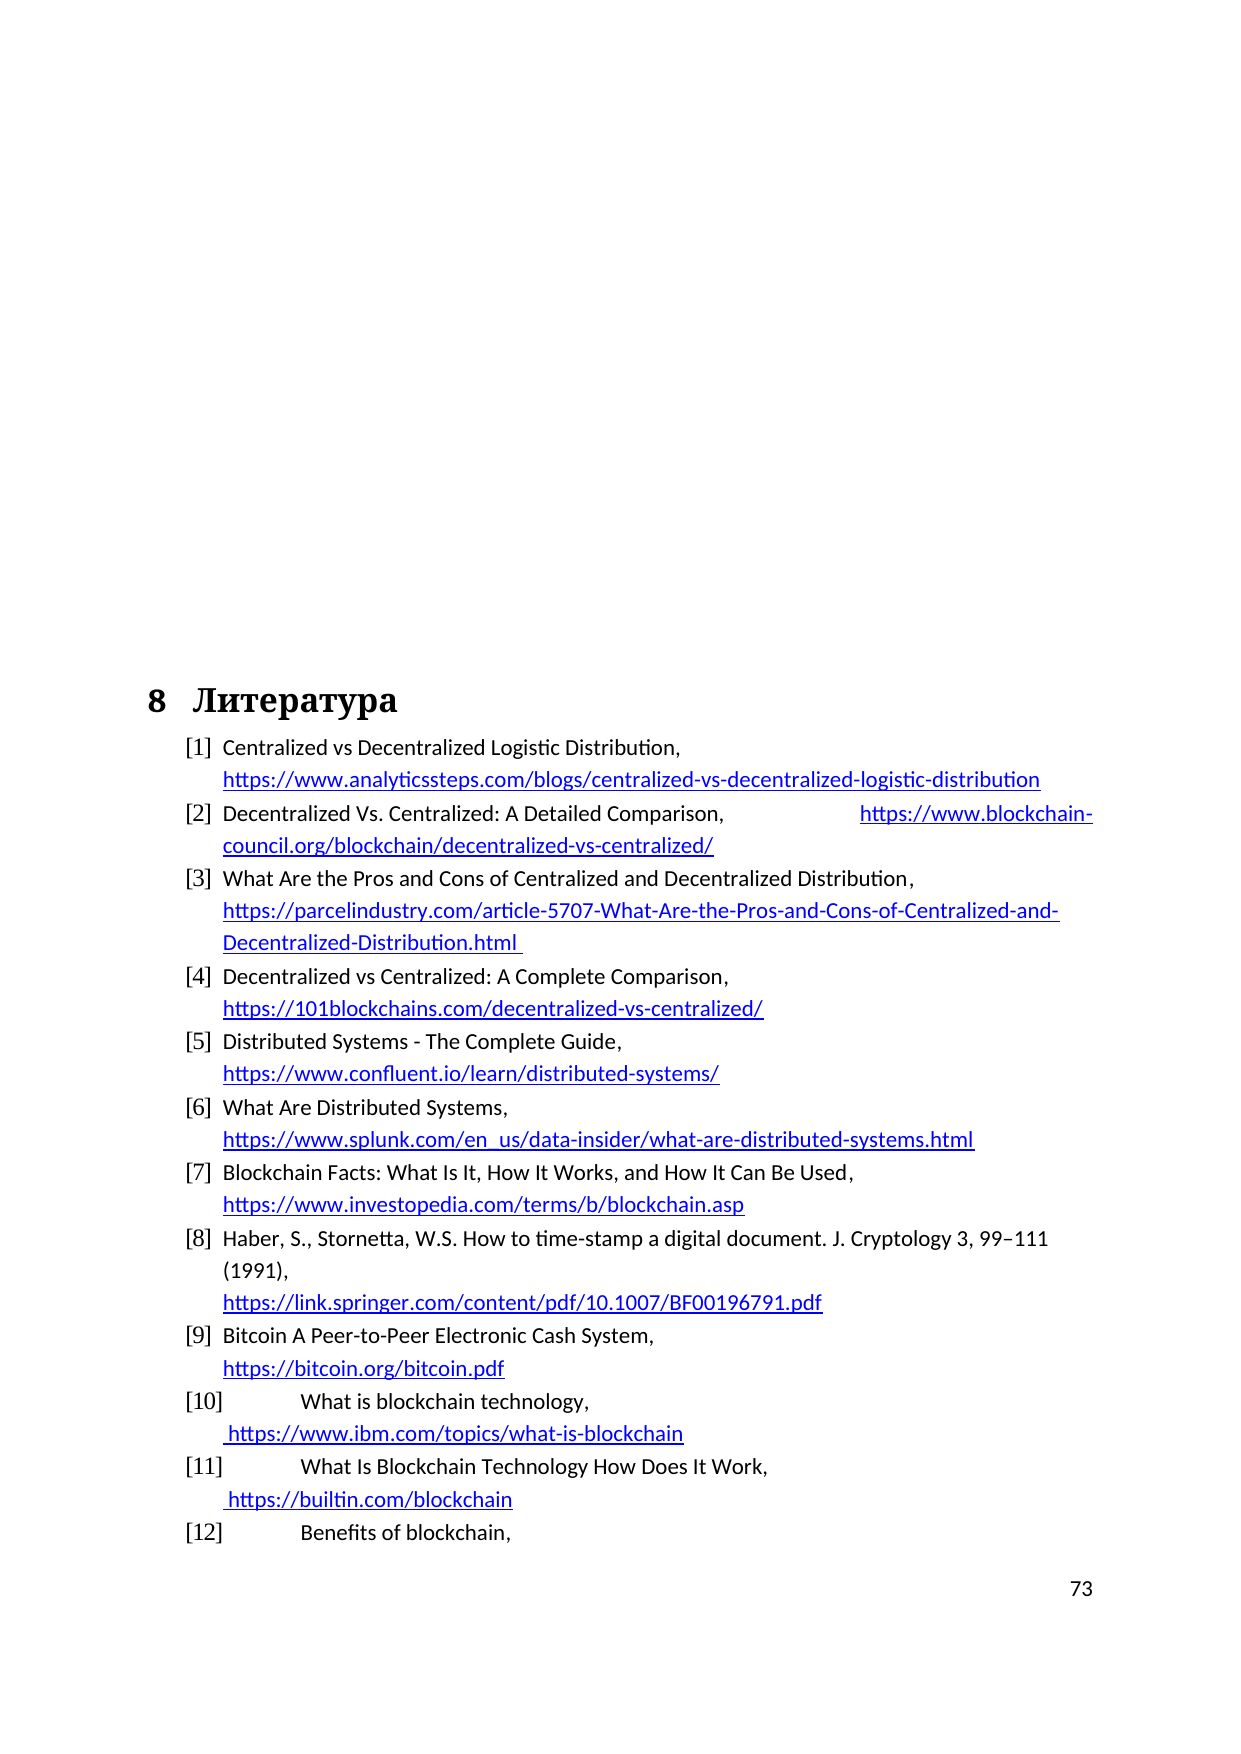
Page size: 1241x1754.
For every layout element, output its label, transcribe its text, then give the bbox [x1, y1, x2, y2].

list https://www.confluent.io/learn/distributed-systems/ [223, 1059, 1093, 1088]
list https://link.springer.com/content/pdf/10.1007/BF00196791.pdf [223, 1288, 1093, 1316]
list https://www.splunk.com/en_us/data-insider/what-are-distributed-systems.html [223, 1125, 1093, 1153]
subtitle Литература [148, 682, 1093, 720]
list Decentralized Vs. Centralized: A Detailed Comparison, https://www.blockchain-council.org/blockchain/decentralized-vs-centralized/ [185, 798, 1093, 859]
list What is blockchain technology, [185, 1386, 1093, 1415]
list What Is Blockchain Technology How Does It Work, [185, 1451, 1093, 1481]
list Blockchain Facts: What Is It, How It Works, and How It Can Be Used, [185, 1157, 1093, 1186]
list https://builtin.com/blockchain [223, 1485, 1093, 1513]
list Centralized vs Decentralized Logistic Distribution, https://www.analyticssteps.com/blogs/centralized-vs-decentralized-logistic-distribution [185, 732, 1093, 793]
list https://www.investopedia.com/terms/b/blockchain.asp [223, 1191, 1093, 1219]
list Distributed Systems - The Complete Guide, [185, 1026, 1093, 1055]
list Benefits of blockchain, [185, 1517, 1093, 1546]
list Haber, S., Stornetta, W.S. How to time-stamp a digital document. J. Cryptology 3, 99–111 (1991), [185, 1223, 1093, 1284]
list https://bitcoin.org/bitcoin.pdf [223, 1354, 1093, 1382]
list What Are Distributed Systems, [185, 1092, 1093, 1121]
list Bitcoin A Peer-to-Peer Electronic Cash System, [185, 1320, 1093, 1349]
list https://www.ibm.com/topics/what-is-blockchain [223, 1419, 1093, 1447]
list Decentralized vs Centralized: A Complete Comparison, [185, 961, 1093, 990]
list What Are the Pros and Cons of Centralized and Decentralized Distribution, https://parcelindustry.com/article-5707-What-Are-the-Pros-and-Cons-of-Centralized-and-Decentralized-Distribution.html [185, 863, 1093, 957]
list https://101blockchains.com/decentralized-vs-centralized/ [223, 994, 1093, 1022]
